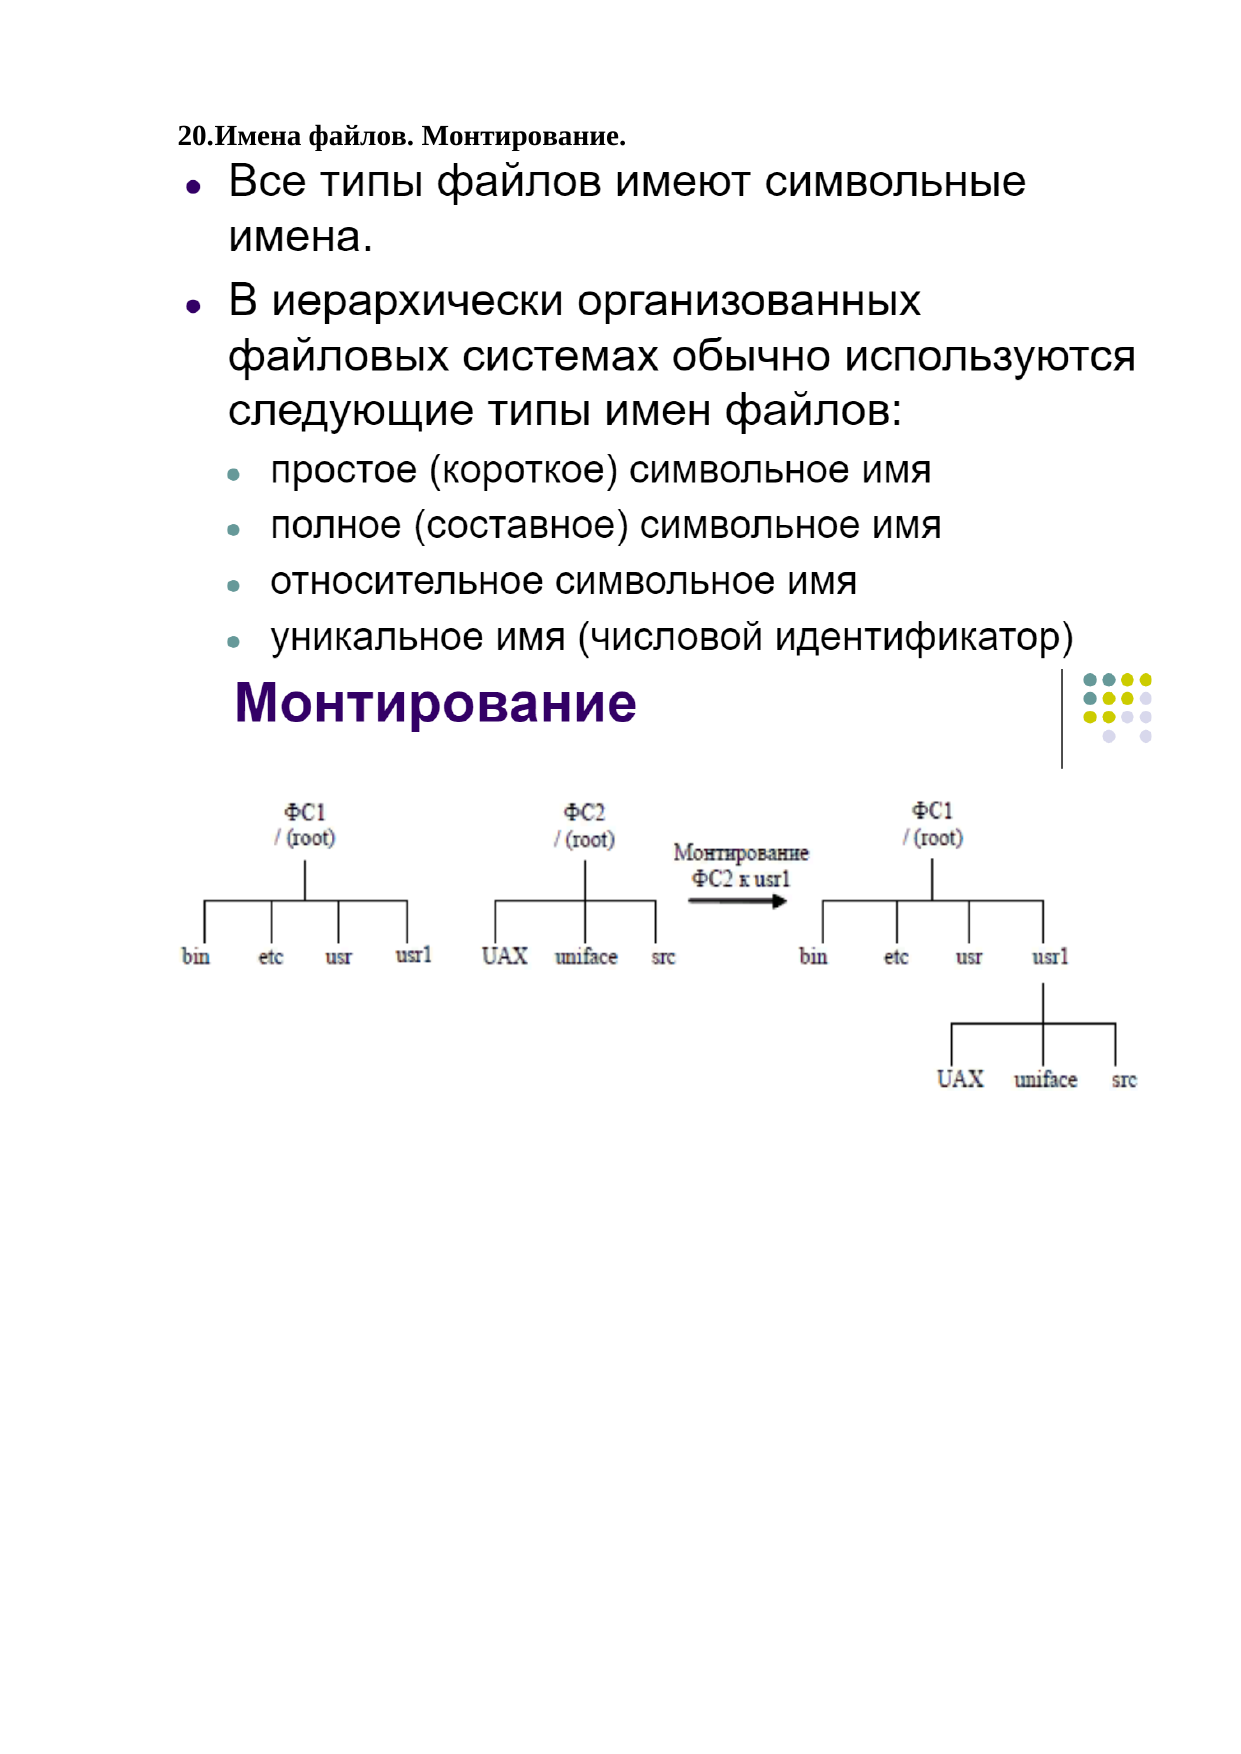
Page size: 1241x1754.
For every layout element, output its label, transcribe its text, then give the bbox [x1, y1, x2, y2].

picture [177, 151, 1152, 1110]
list Имена файлов. Монтирование. [177, 118, 1152, 151]
